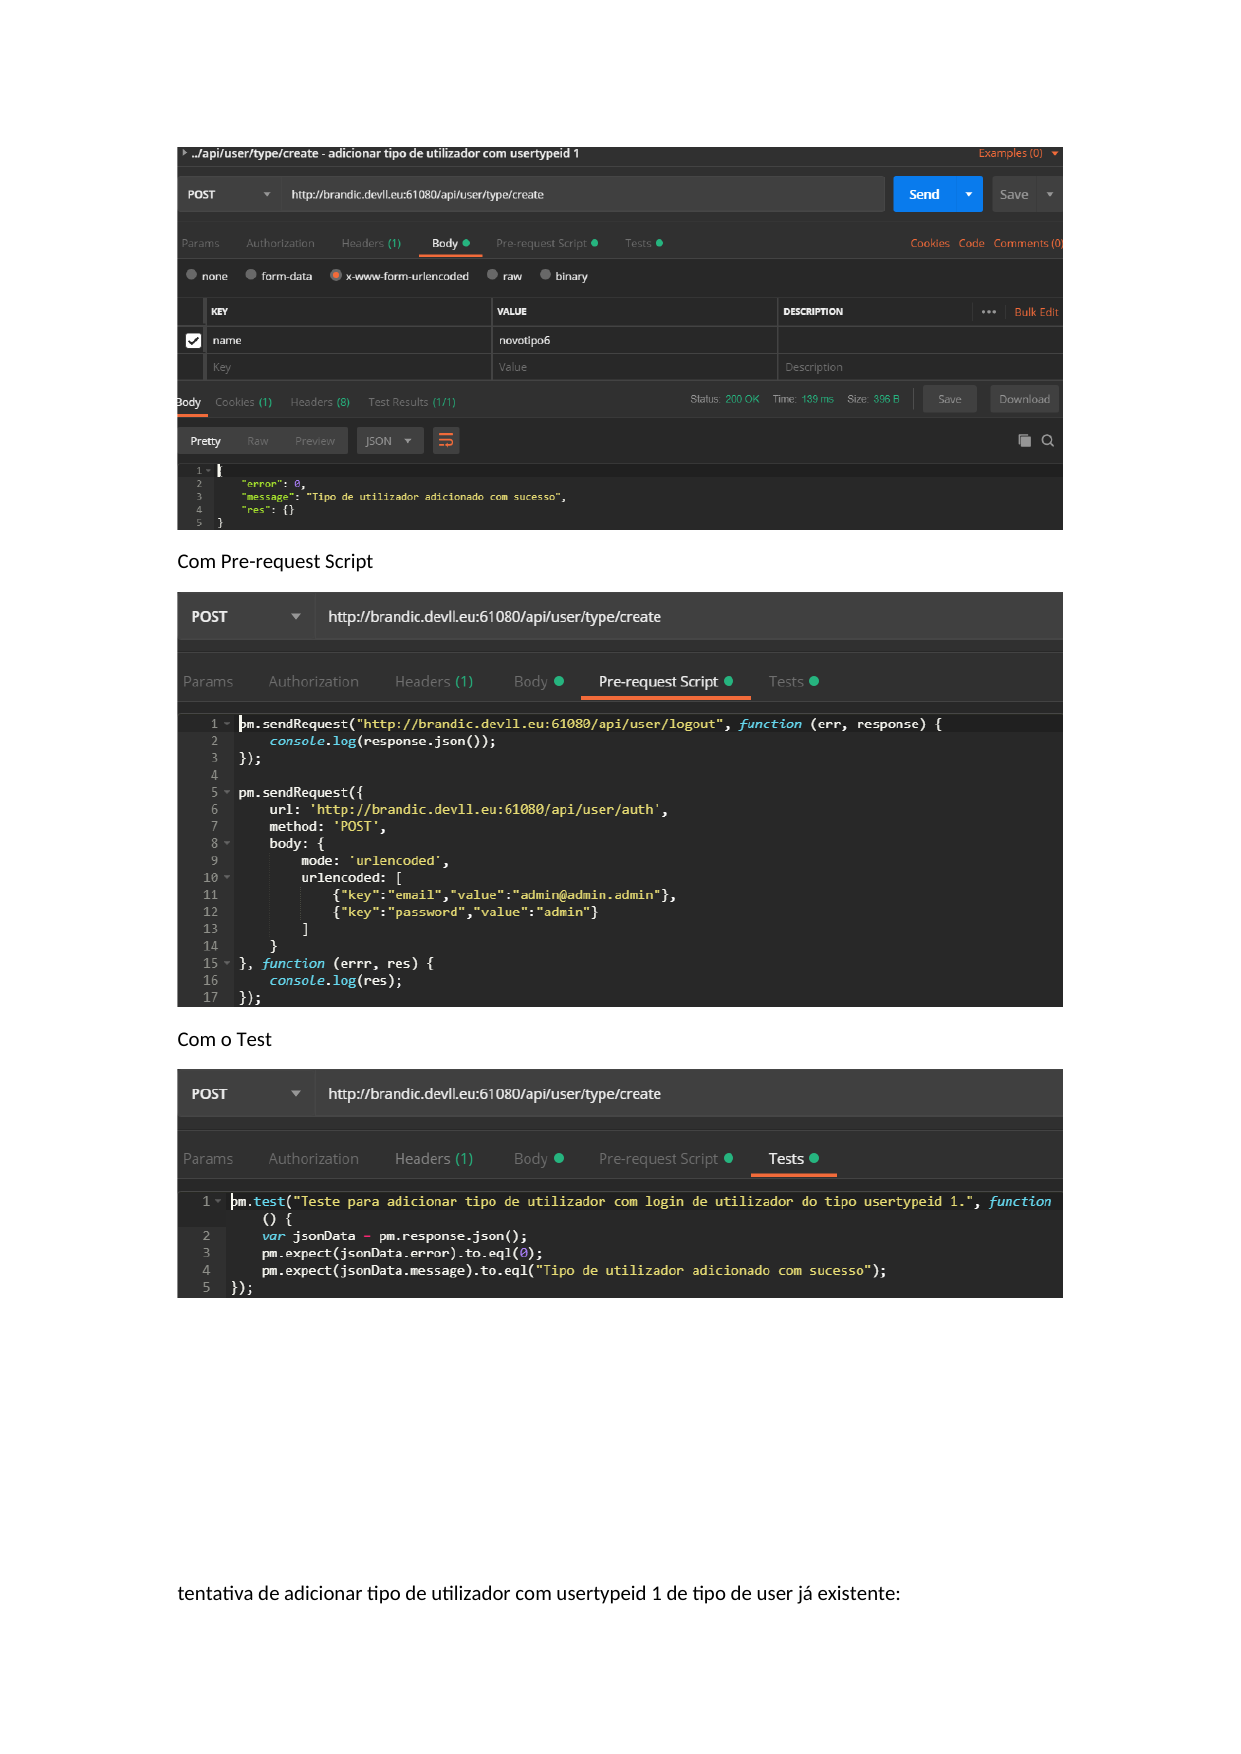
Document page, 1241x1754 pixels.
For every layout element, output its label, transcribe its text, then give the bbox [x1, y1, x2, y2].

text tentativa de adicionar tipo de utilizador com usertypeid 1 de tipo de user já existente: [177, 1580, 1063, 1606]
picture [177, 147, 1063, 530]
picture [177, 1069, 1063, 1298]
text Com o Test [177, 1026, 1063, 1051]
text Com Pre-request Script [177, 549, 1063, 574]
picture [177, 592, 1063, 1007]
